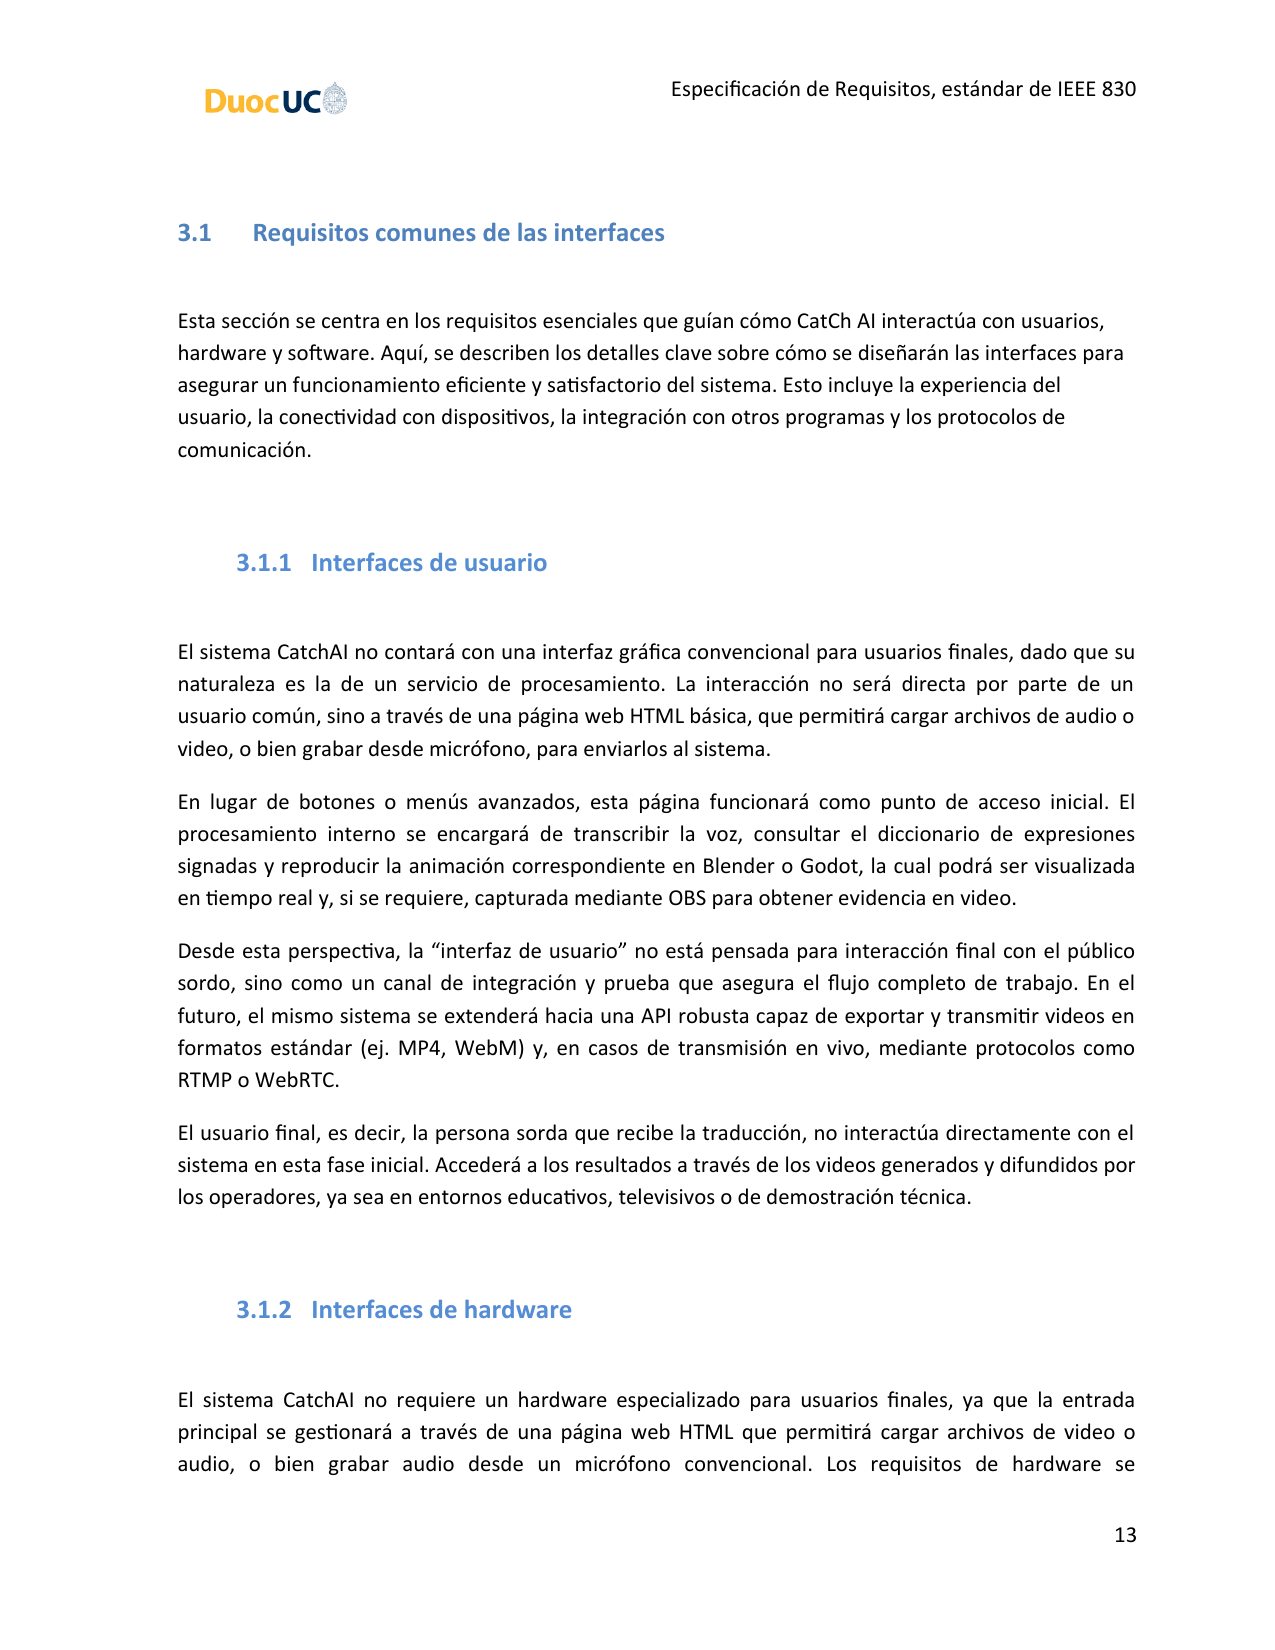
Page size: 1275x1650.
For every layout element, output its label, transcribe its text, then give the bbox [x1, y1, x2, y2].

text El usuario final, es decir, la persona sorda que recibe la traducción, no interactúa directamente con el sistema en esta fase inicial. Accederá a los resultados a través de los videos generados y difundidos por los operadores, ya sea en entornos educativos, televisivos o de demostración técnica. [177, 1118, 1137, 1211]
subtitle 3.1.1 Interfaces de usuario [236, 545, 1137, 578]
text Esta sección se centra en los requisitos esenciales que guían cómo CatCh AI interactúa con usuarios, hardware y software. Aquí, se describen los detalles clave sobre cómo se diseñarán las interfaces para asegurar un funcionamiento eficiente y satisfactorio del sistema. Esto incluye la experiencia del usuario, la conectividad con dispositivos, la integración con otros programas y los protocolos de comunicación. [177, 306, 1137, 463]
text El sistema CatchAI no contará con una interfaz gráfica convencional para usuarios finales, dado que su naturaleza es la de un servicio de procesamiento. La interacción no será directa por parte de un usuario común, sino a través de una página web HTML básica, que permitirá cargar archivos de audio o video, o bien grabar desde micrófono, para enviarlos al sistema. [177, 637, 1137, 762]
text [177, 1385, 1137, 1477]
text En lugar de botones o menús avanzados, esta página funcionará como punto de acceso inicial. El procesamiento interno se encargará de transcribir la voz, consultar el diccionario de expresiones signadas y reproducir la animación correspondiente en Blender o Godot, la cual podrá ser visualizada en tiempo real y, si se requiere, capturada mediante OBS para obtener evidencia en video. [177, 787, 1137, 911]
picture [198, 78, 352, 117]
text Desde esta perspectiva, la “interfaz de usuario” no está pensada para interacción final con el público sordo, sino como un canal de integración y prueba que asegura el flujo completo de trabajo. En el futuro, el mismo sistema se extenderá hacia una API robusta capaz de exportar y transmitir videos en formatos estándar (ej. MP4, WebM) y, en casos de transmisión en vivo, mediante protocolos como RTMP o WebRTC. [177, 936, 1137, 1093]
subtitle 3.1 Requisitos comunes de las interfaces [177, 215, 1137, 248]
subtitle 3.1.2 Interfaces de hardware [236, 1293, 1137, 1326]
